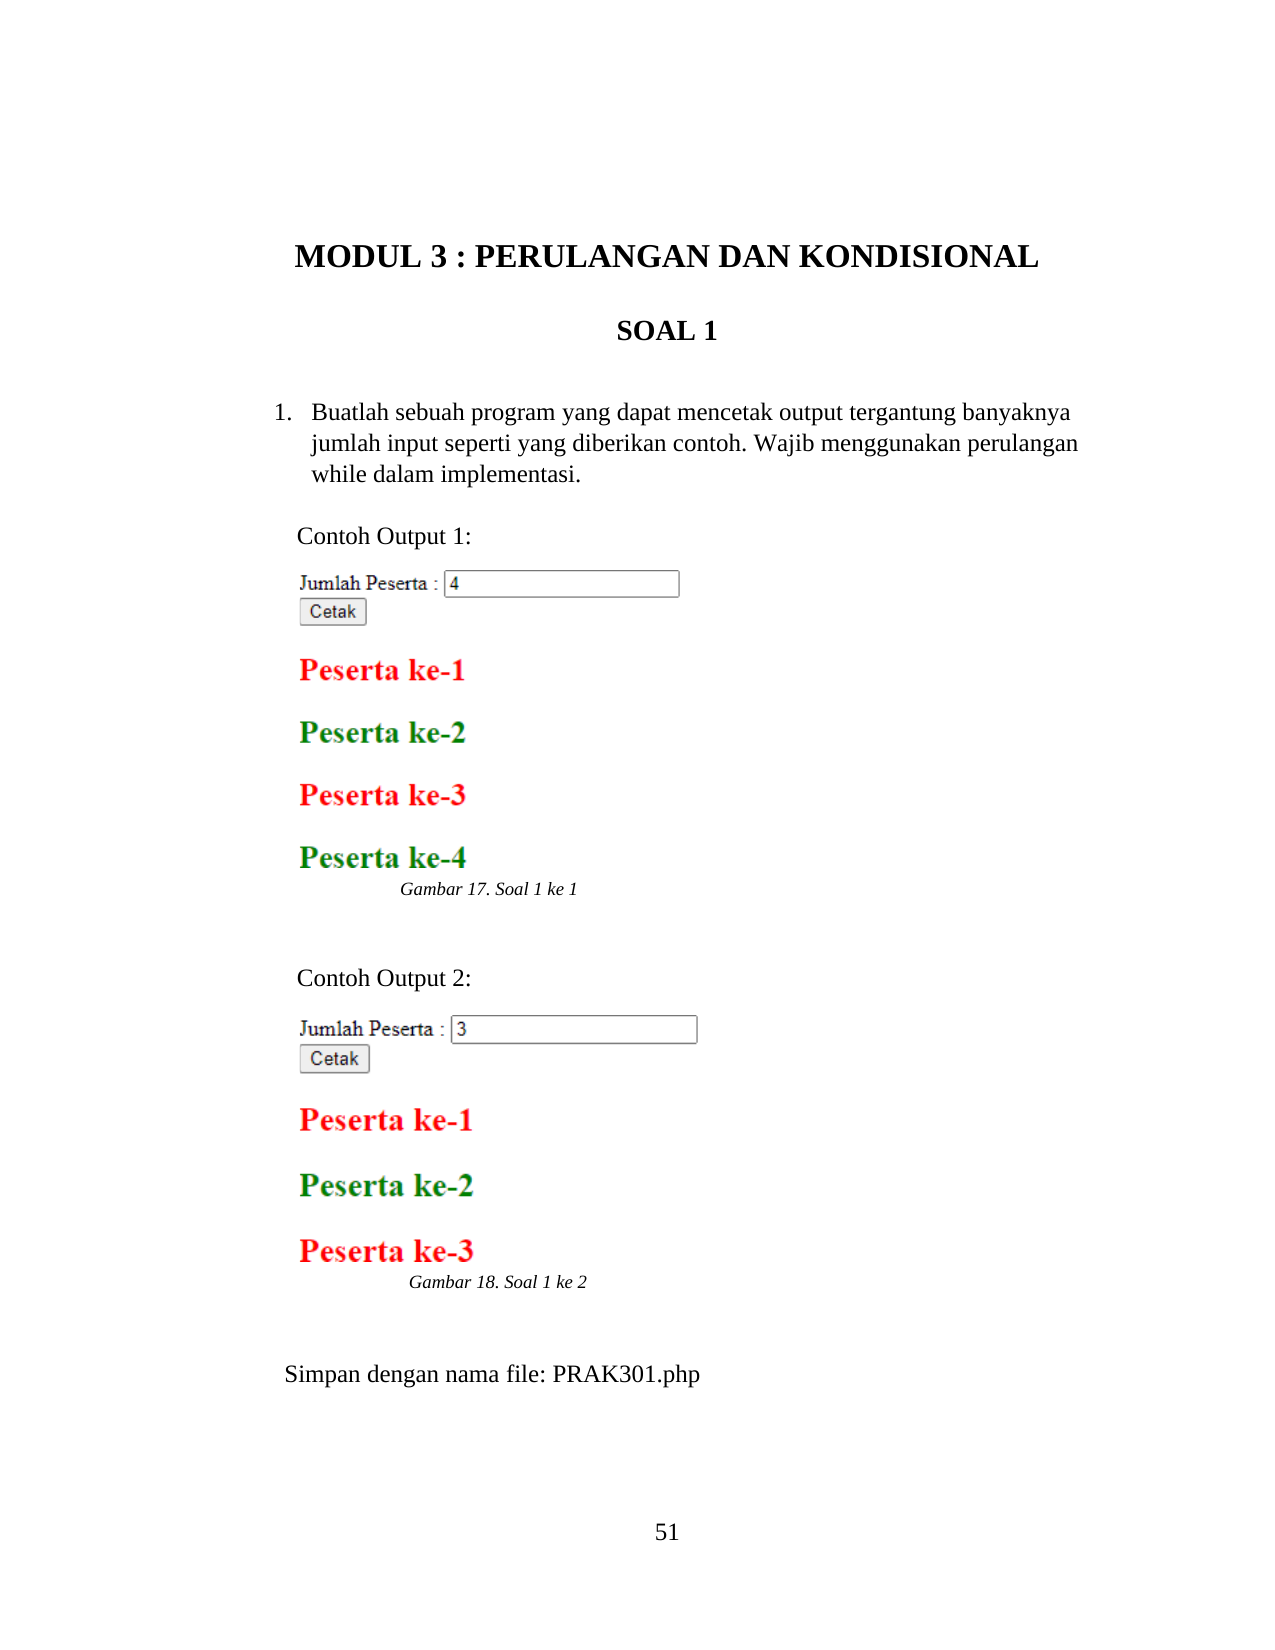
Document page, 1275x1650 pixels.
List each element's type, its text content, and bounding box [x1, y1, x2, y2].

picture [299, 570, 680, 868]
list Contoh Output 2: [297, 963, 1098, 992]
text Simpan dengan nama file: PRAK301.php [284, 1359, 1098, 1387]
list Contoh Output 1: [297, 521, 1098, 549]
subtitle MODUL 3 : PERULANGAN DAN KONDISIONAL [236, 236, 1098, 274]
picture [299, 1015, 698, 1262]
list Buatlah sebuah program yang dapat mencetak output tergantung banyaknya jumlah input seperti yang diberikan contoh. Wajib menggunakan perulangan while dalam implementasi. [274, 397, 1098, 487]
subtitle SOAL 1 [236, 313, 1098, 346]
